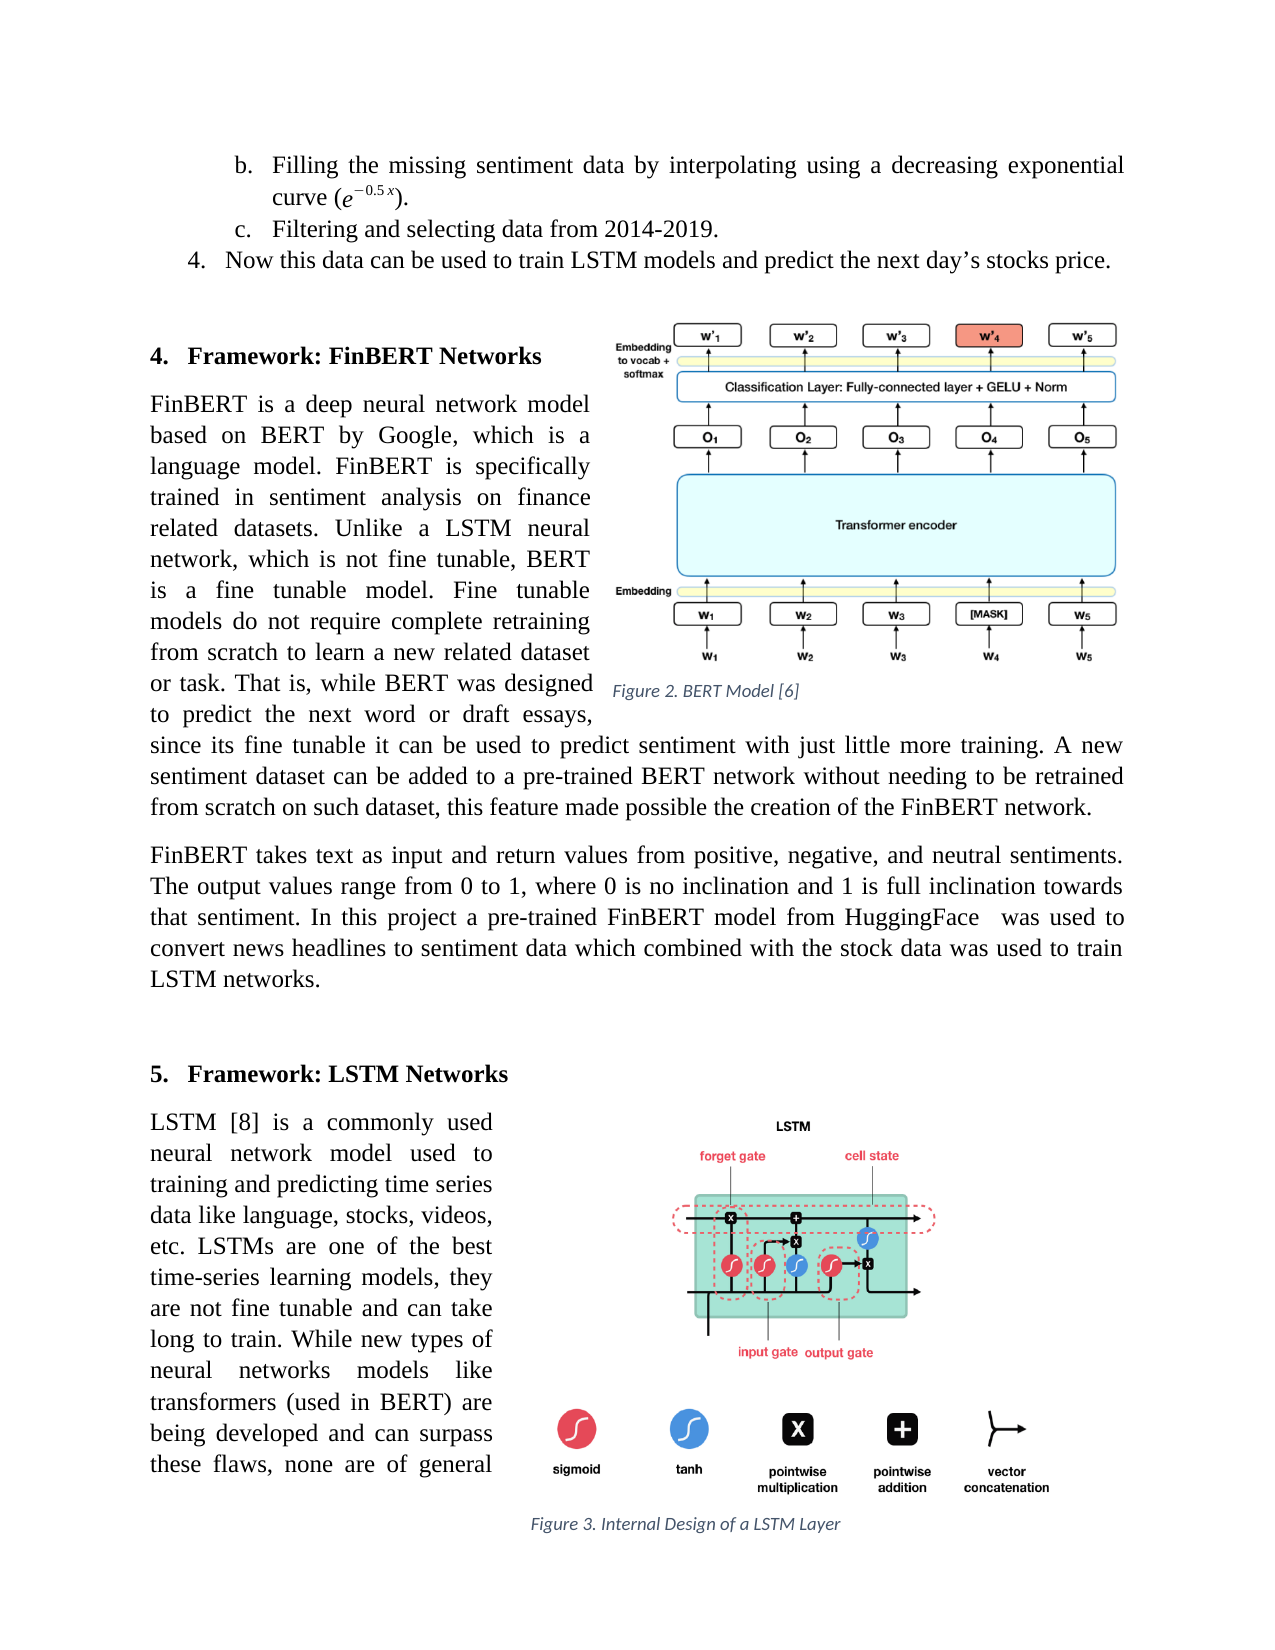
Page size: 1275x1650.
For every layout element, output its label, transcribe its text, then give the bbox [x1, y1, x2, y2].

list Framework: FinBERT Networks [150, 341, 609, 370]
list Filling the missing sentiment data by interpolating using a decreasing exponential curve (). [234, 150, 1125, 212]
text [150, 1107, 1125, 1477]
picture [513, 1109, 1107, 1503]
list Now this data can be used to train LSTM models and predict the next day’s stocks price. [187, 246, 1125, 274]
picture [609, 316, 1125, 667]
text FinBERT takes text as input and return values from positive, negative, and neutral sentiments. The output values range from 0 to 1, where 0 is no inclination and 1 is full inclination towards that sentiment. In this project a pre-trained FinBERT model from HuggingFace was used to convert news headlines to sentiment data which combined with the stock data was used to train LSTM networks. [150, 840, 1125, 993]
list Filtering and selecting data from 2014-2019. [234, 214, 1125, 243]
text FinBERT is a deep neural network model based on BERT by Google, which is a language model. FinBERT is specifically trained in sentiment analysis on finance related datasets. Unlike a LSTM neural network, which is not fine tunable, BERT is a fine tunable model. Fine tunable models do not require complete retraining from scratch to learn a new related dataset or task. That is, while BERT was designed to predict the next word or draft essays, since its fine tunable it can be used to predict sentiment with just little more training. A new sentiment dataset can be added to a pre-trained BERT network without needing to be retrained from scratch on such dataset, this feature made possible the creation of the FinBERT network. [150, 389, 1125, 821]
list Framework: LSTM Networks [150, 1059, 1125, 1088]
